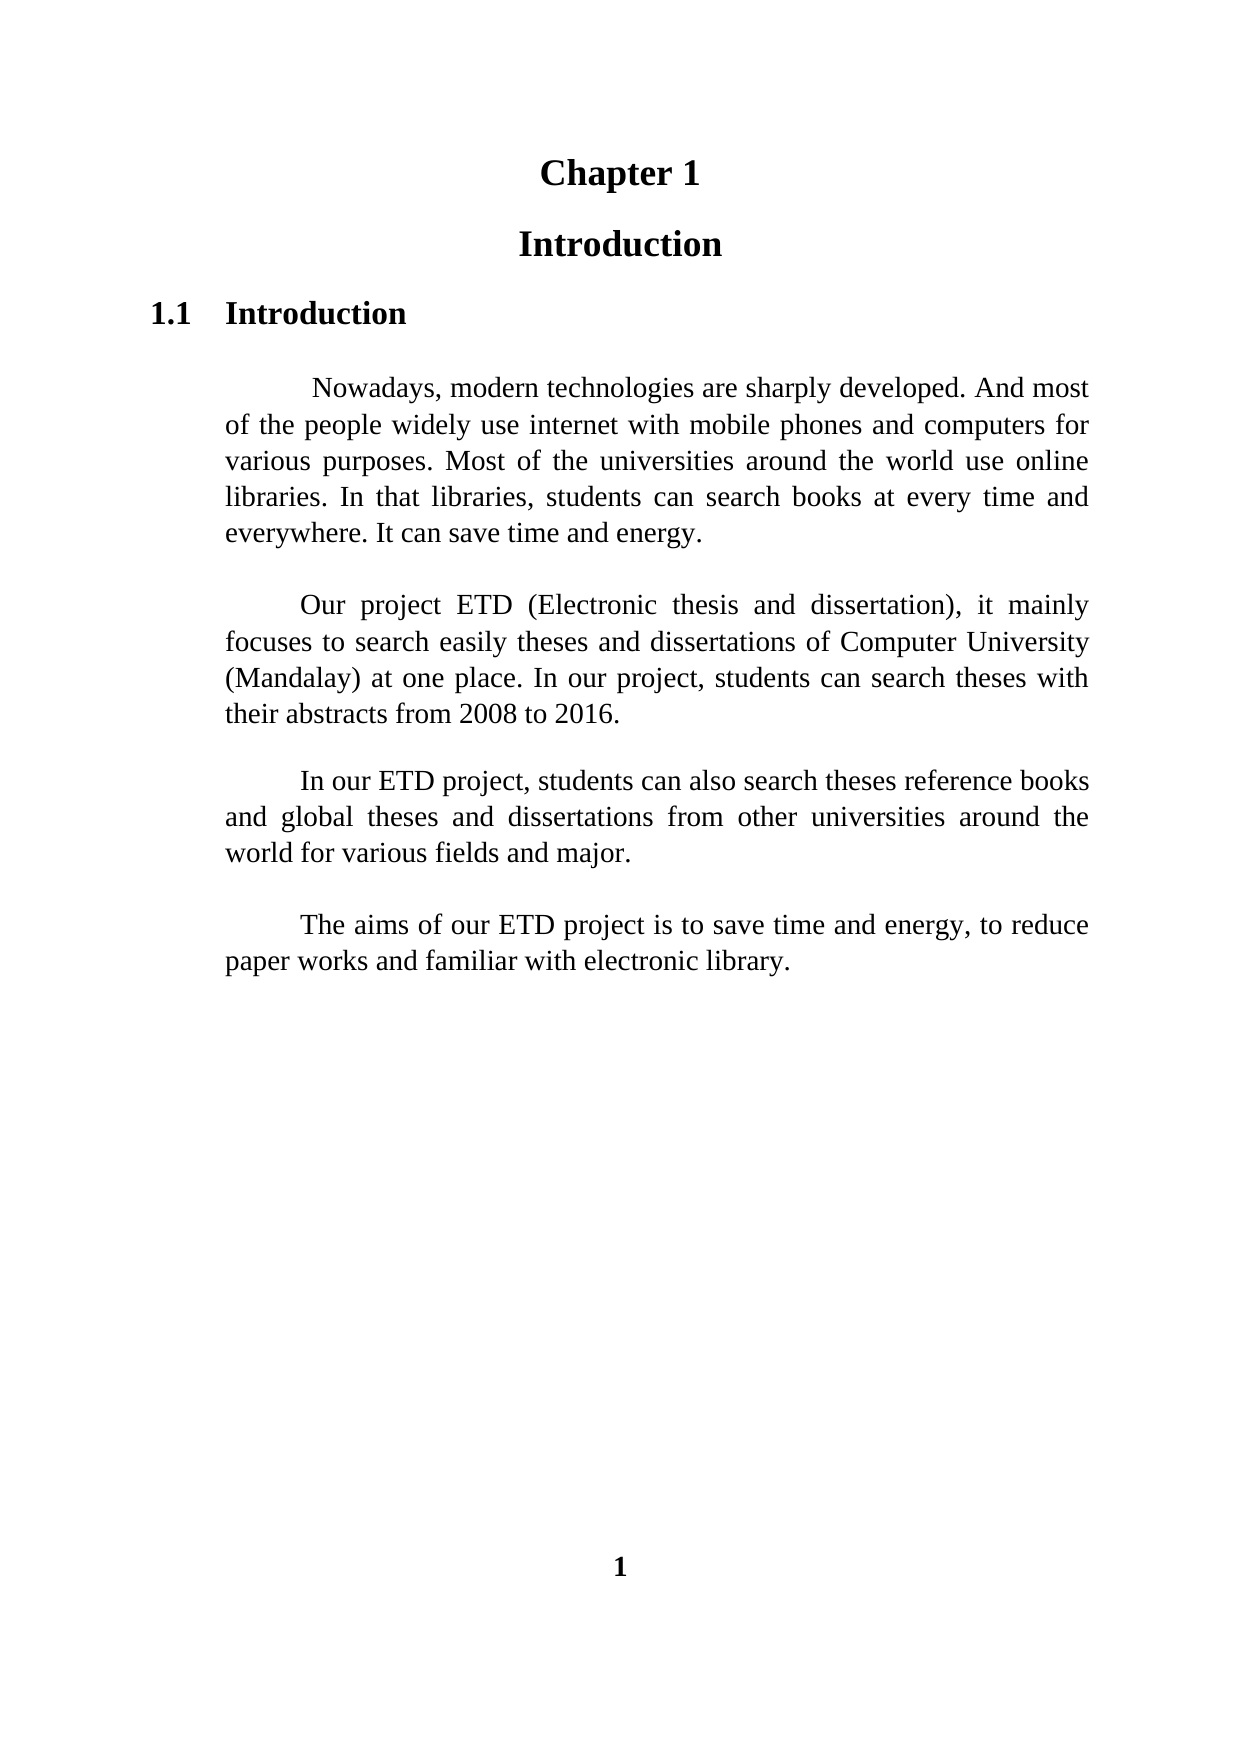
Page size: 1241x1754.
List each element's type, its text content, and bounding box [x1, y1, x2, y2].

list Introduction [150, 293, 1090, 331]
list Our project ETD (Electronic thesis and dissertation), it mainly focuses to search easily theses and dissertations of Computer University (Mandalay) at one place. In our project, students can search theses with their abstracts from 2008 to 2016. [225, 587, 1090, 729]
list Nowadays, modern technologies are sharply developed. And most of the people widely use internet with mobile phones and computers for various purposes. Most of the universities around the world use online libraries. In that libraries, students can search books at every time and everywhere. It can save time and energy. [225, 371, 1090, 549]
list In our ETD project, students can also search theses reference books and global theses and dissertations from other universities around the world for various fields and major. [225, 763, 1090, 868]
text Introduction [150, 222, 1090, 265]
text Chapter 1 [150, 150, 1090, 193]
text 1 [150, 1549, 1090, 1583]
list The aims of our ETD project is to save time and energy, to reduce paper works and familiar with electronic library. [225, 907, 1090, 977]
